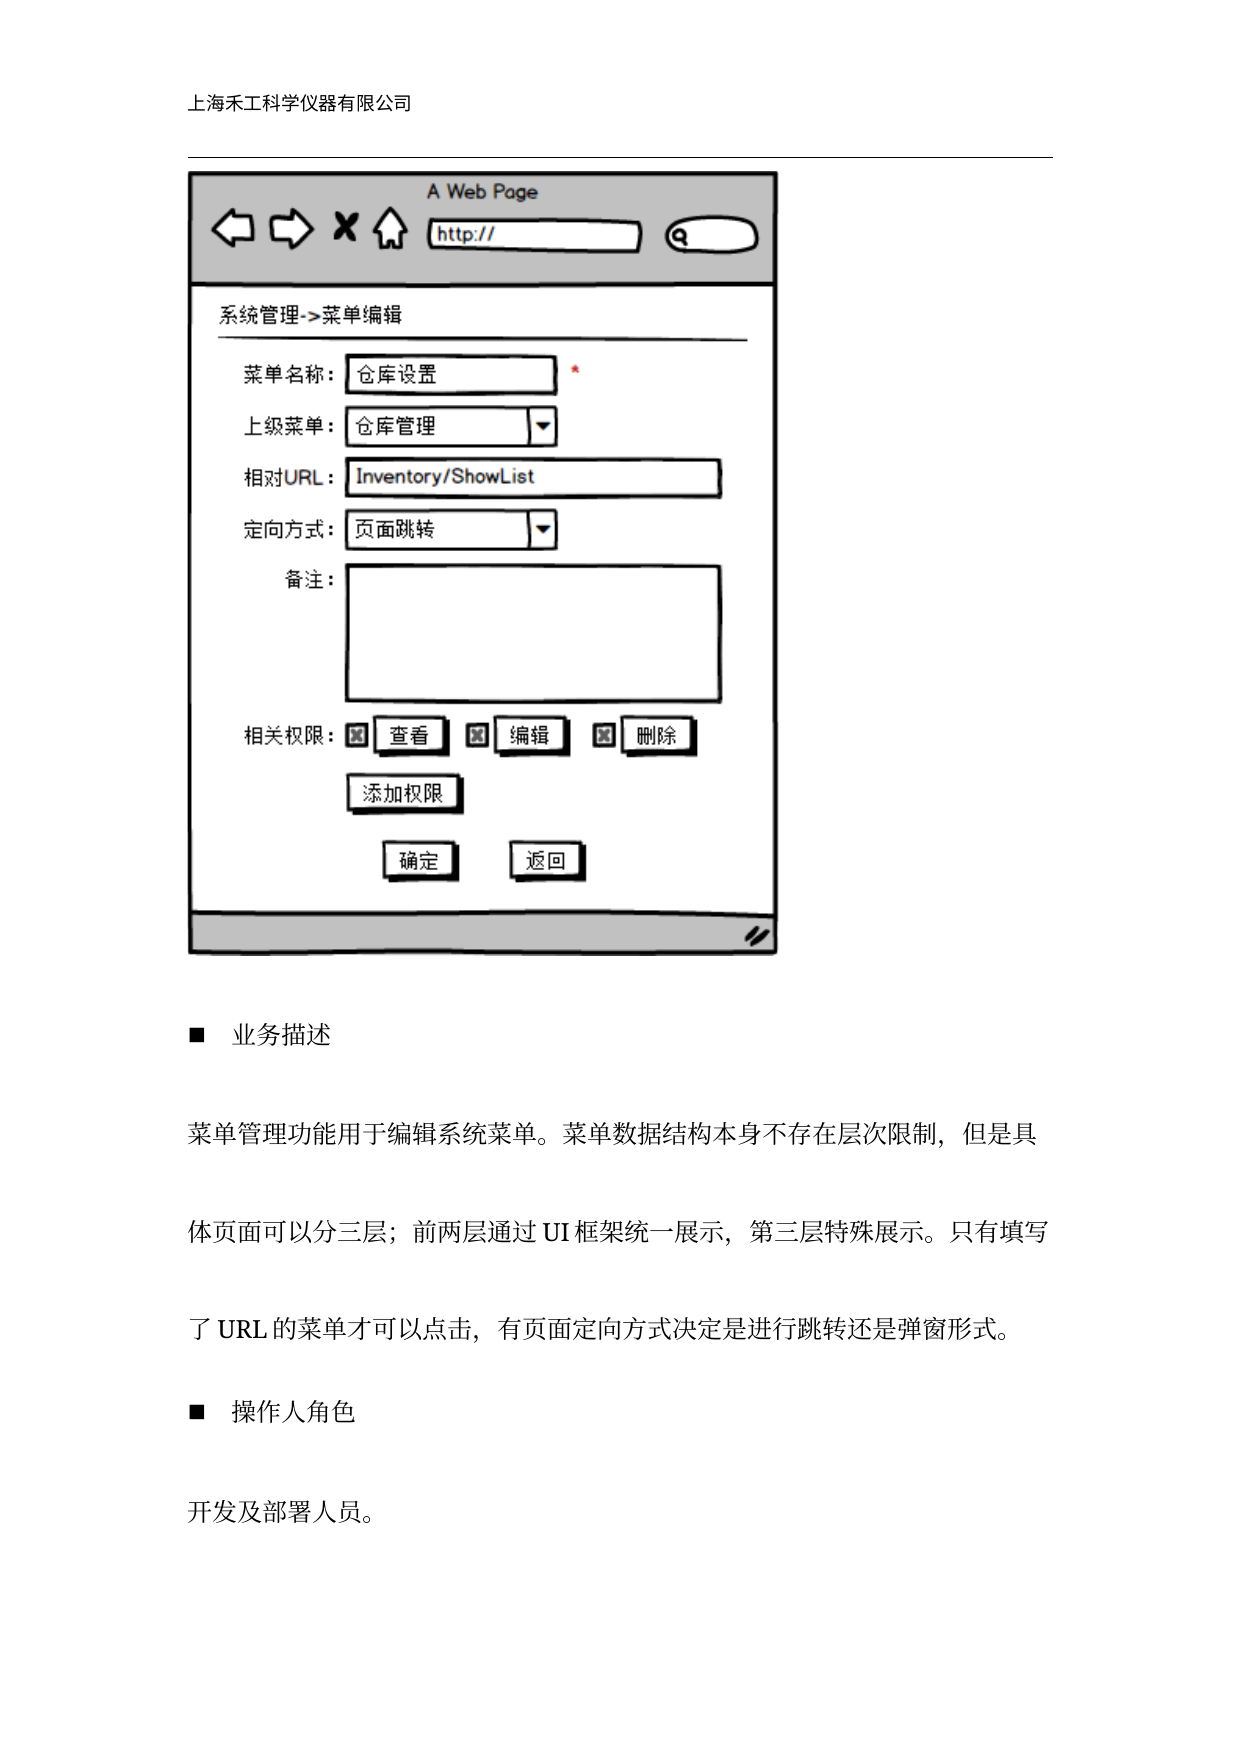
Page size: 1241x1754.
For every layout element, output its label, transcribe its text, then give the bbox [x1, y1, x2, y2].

list 操作人角色 [187, 1379, 1053, 1444]
text 开发及部署人员。 [187, 1478, 1053, 1543]
text 菜单管理功能用于编辑系统菜单。菜单数据结构本身不存在层次限制，但是具体页面可以分三层；前两层通过UI框架统一展示，第三层特殊展示。只有填写了URL的菜单才可以点击，有页面定向方式决定是进行跳转还是弹窗形式。 [187, 1101, 1053, 1361]
list 业务描述 [187, 1001, 1053, 1066]
picture [187, 171, 779, 956]
